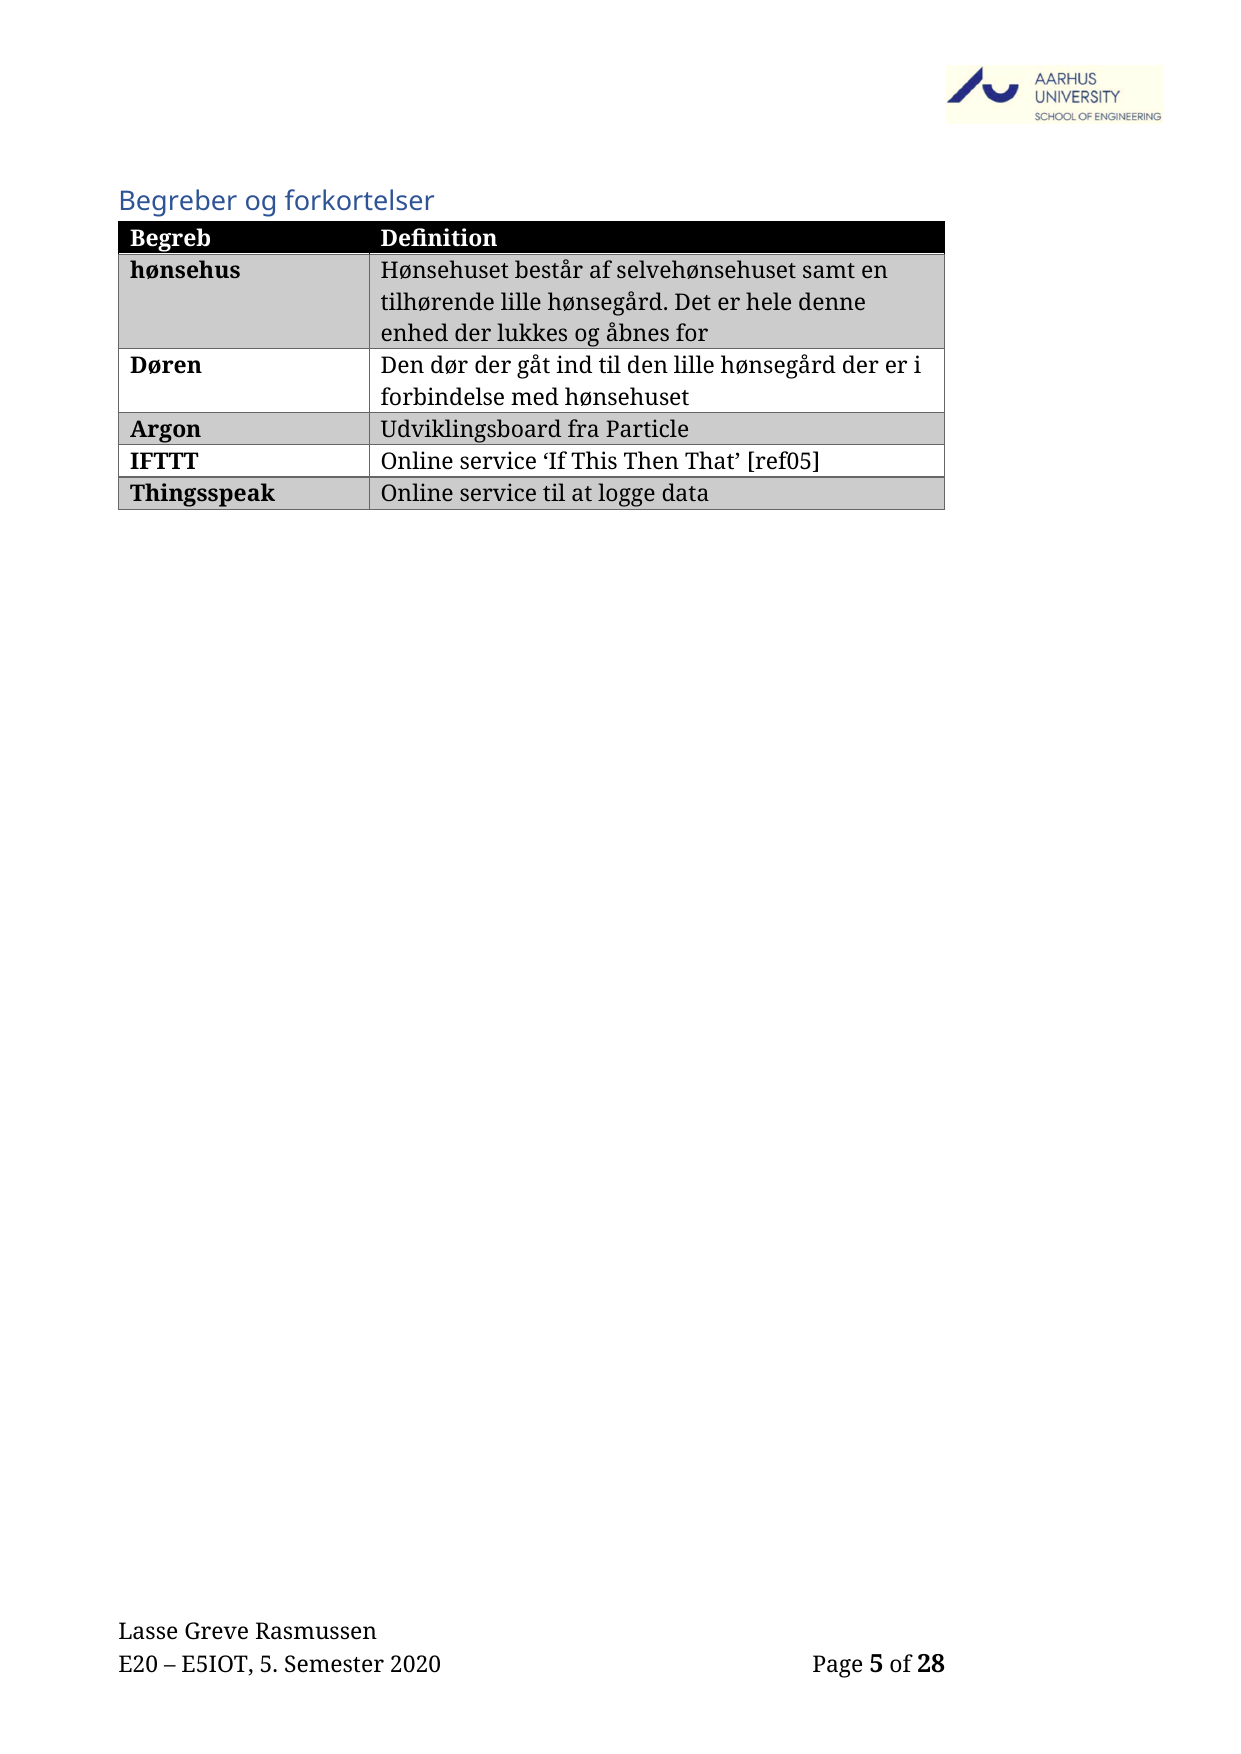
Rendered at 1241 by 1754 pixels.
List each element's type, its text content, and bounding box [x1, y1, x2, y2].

table_header Begreb [119, 222, 369, 253]
table_cell hønsehus [119, 255, 369, 348]
table_cell Online service ‘If This Then That’ [ref05] [370, 445, 944, 476]
table_cell Hønsehuset består af selvehønsehuset samt en tilhørende lille hønsegård. Det er hele denne enhed der lukkes og åbnes for [370, 255, 944, 348]
picture [944, 46, 1164, 136]
table_cell IFTTT [119, 445, 369, 476]
table_cell Argon [119, 413, 369, 444]
table_cell Udviklingsboard fra Particle [370, 413, 944, 444]
table_header Definition [370, 222, 944, 253]
table_cell Online service til at logge data [370, 478, 944, 509]
table_cell Døren [119, 349, 369, 412]
table_cell Den dør der gåt ind til den lille hønsegård der er i forbindelse med hønsehuset [370, 349, 944, 412]
table_cell Thingsspeak [119, 478, 369, 509]
subtitle Begreber og forkortelser [118, 181, 945, 218]
